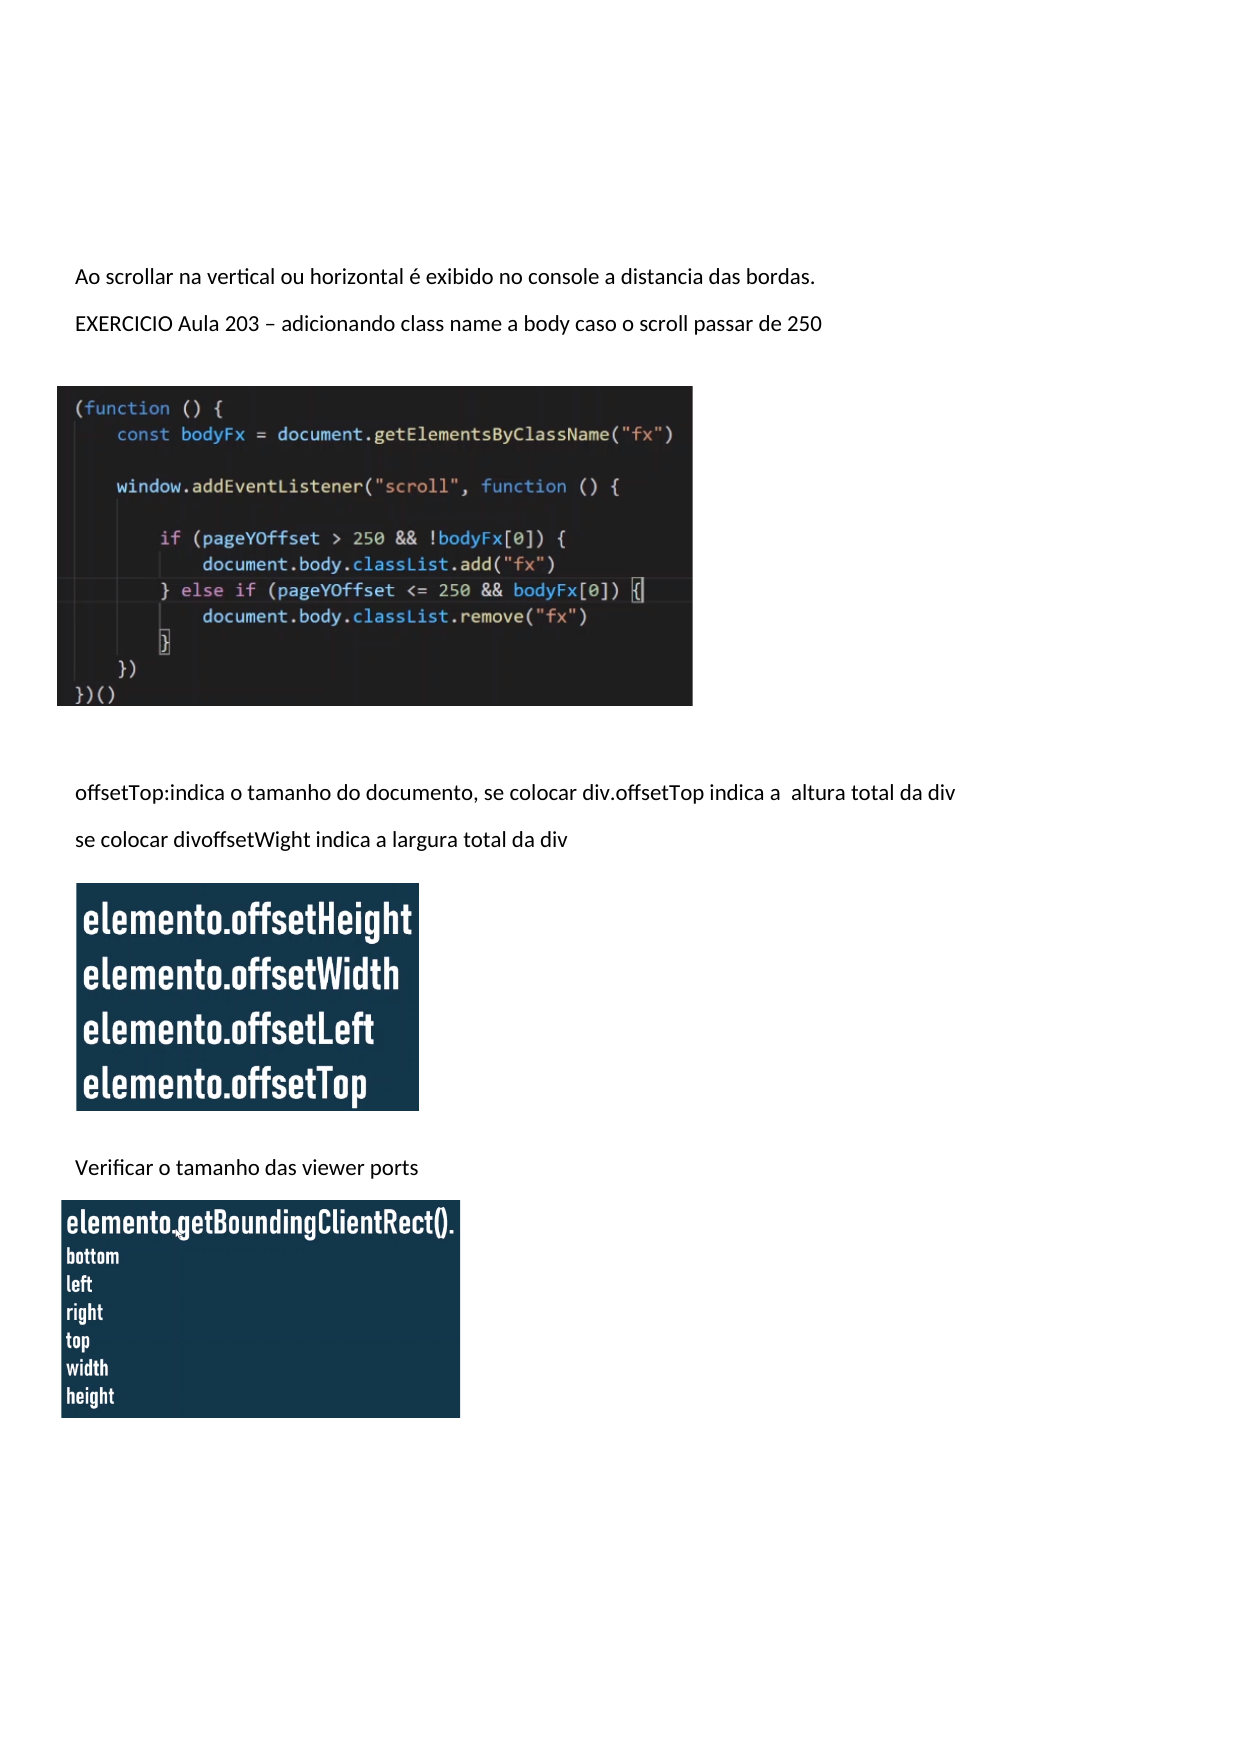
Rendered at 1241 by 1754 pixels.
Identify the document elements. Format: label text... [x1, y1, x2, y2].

text Verificar o tamanho das viewer ports [75, 1153, 1165, 1181]
text EXERCICIO Aula 203 – adicionando class name a body caso o scroll passar de 250 [75, 309, 1165, 337]
text offsetTop:indica o tamanho do documento, se colocar div.offsetTop indica a altura total da div [75, 778, 1165, 806]
picture [61, 1200, 461, 1418]
text se colocar divoffsetWight indica a largura total da div [75, 825, 1165, 853]
picture [57, 386, 693, 706]
picture [76, 883, 419, 1111]
text Ao scrollar na vertical ou horizontal é exibido no console a distancia das bordas. [75, 262, 1165, 291]
